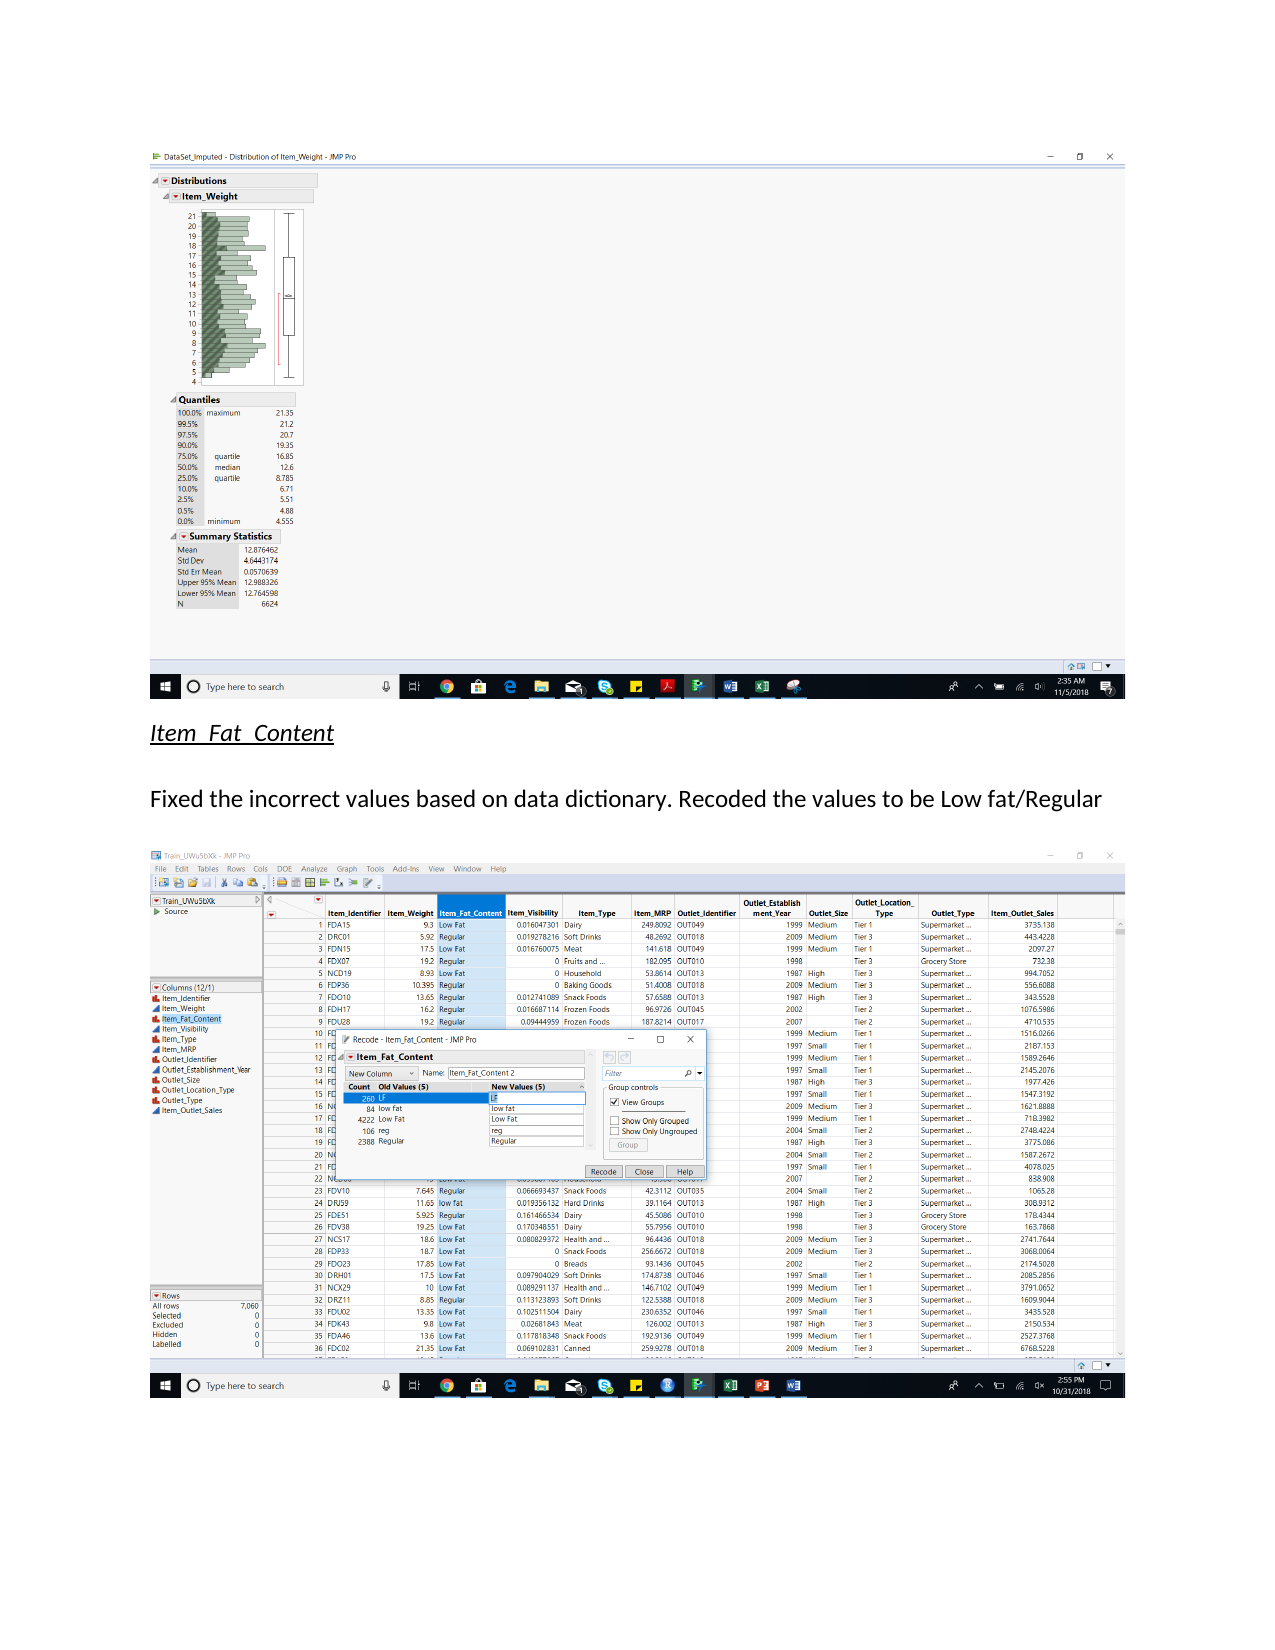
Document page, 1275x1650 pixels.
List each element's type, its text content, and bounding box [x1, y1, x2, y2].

picture [150, 150, 1125, 699]
picture [150, 848, 1125, 1398]
text Fixed the incorrect values based on data dictionary. Recoded the values to be Low fat/Regular [150, 783, 1125, 814]
text Item_Fat_Content [150, 717, 1125, 748]
